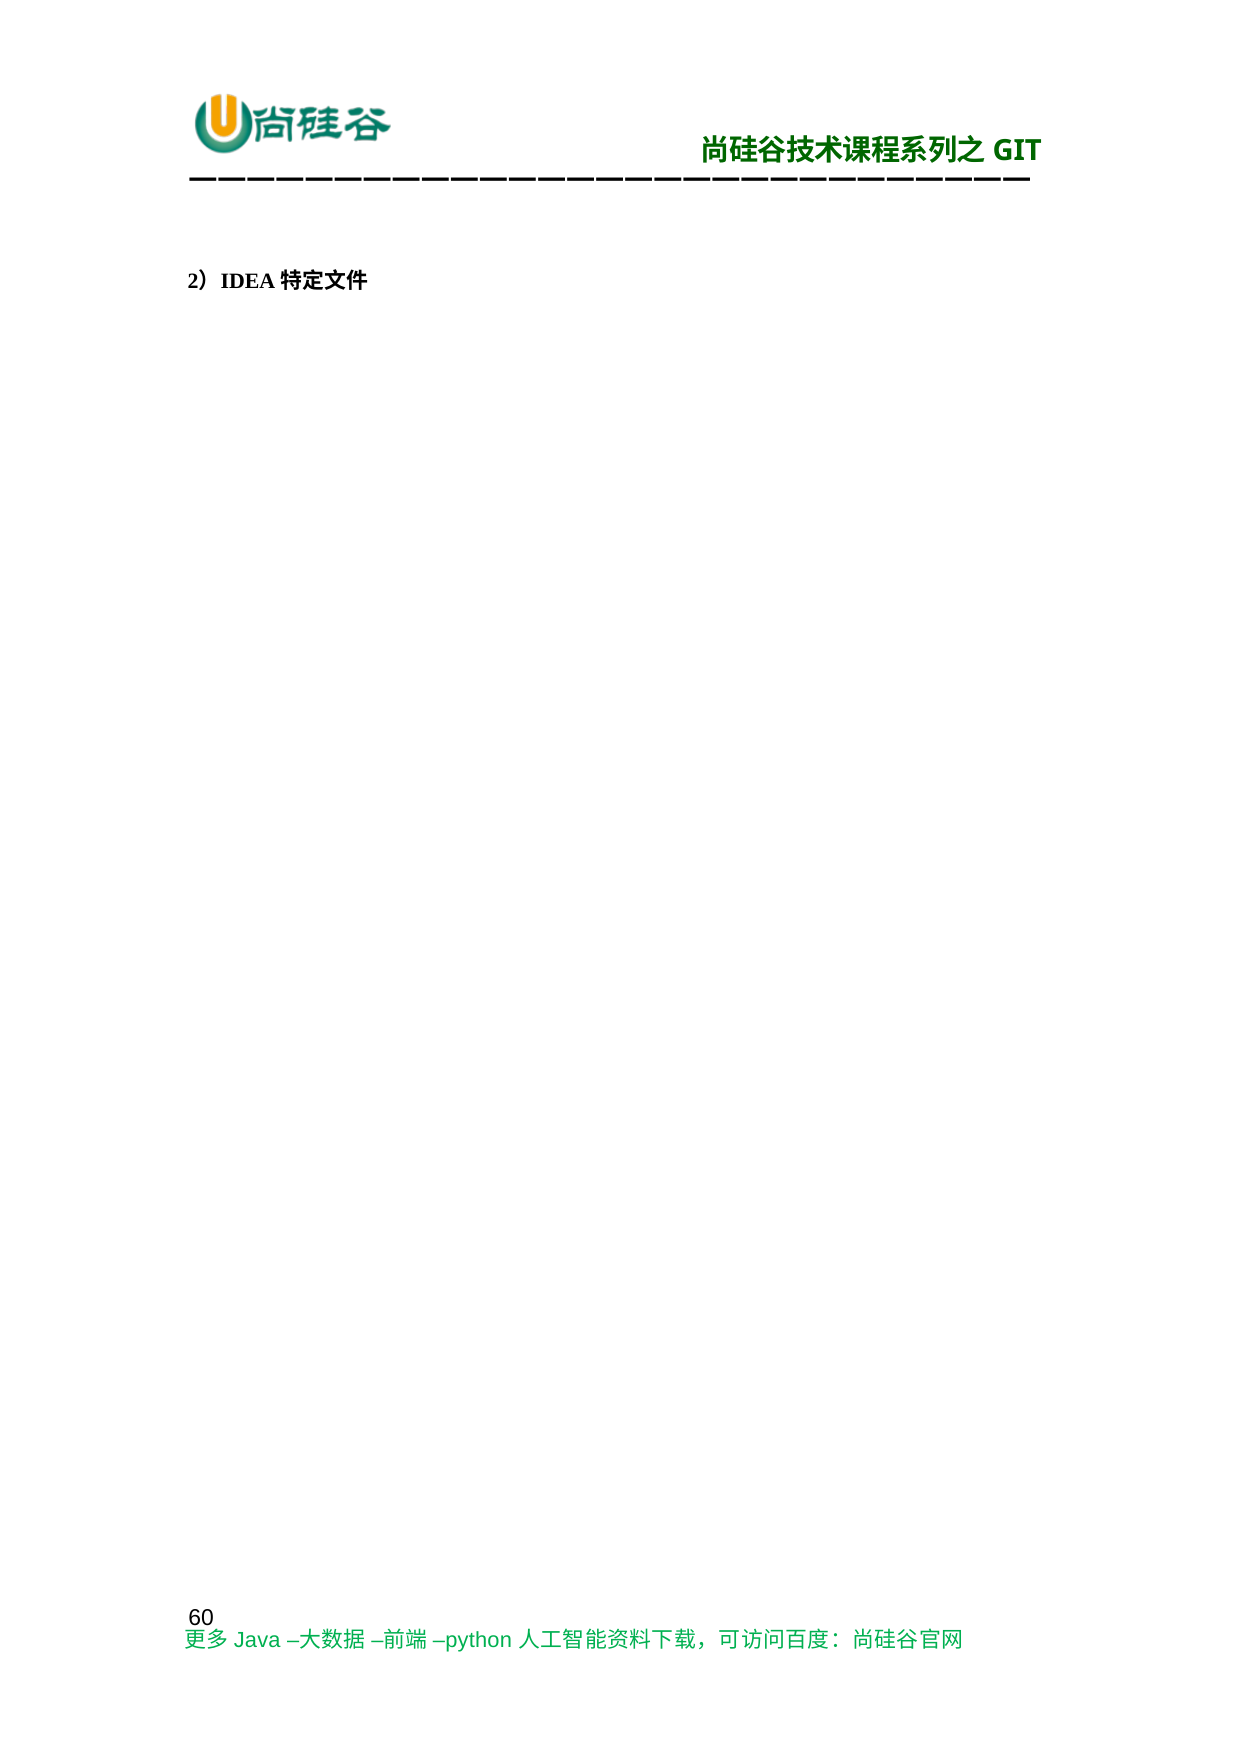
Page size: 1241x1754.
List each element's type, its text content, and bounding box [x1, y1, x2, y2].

text 2）IDEA 特定文件 [187, 265, 1072, 295]
picture [187, 88, 396, 159]
